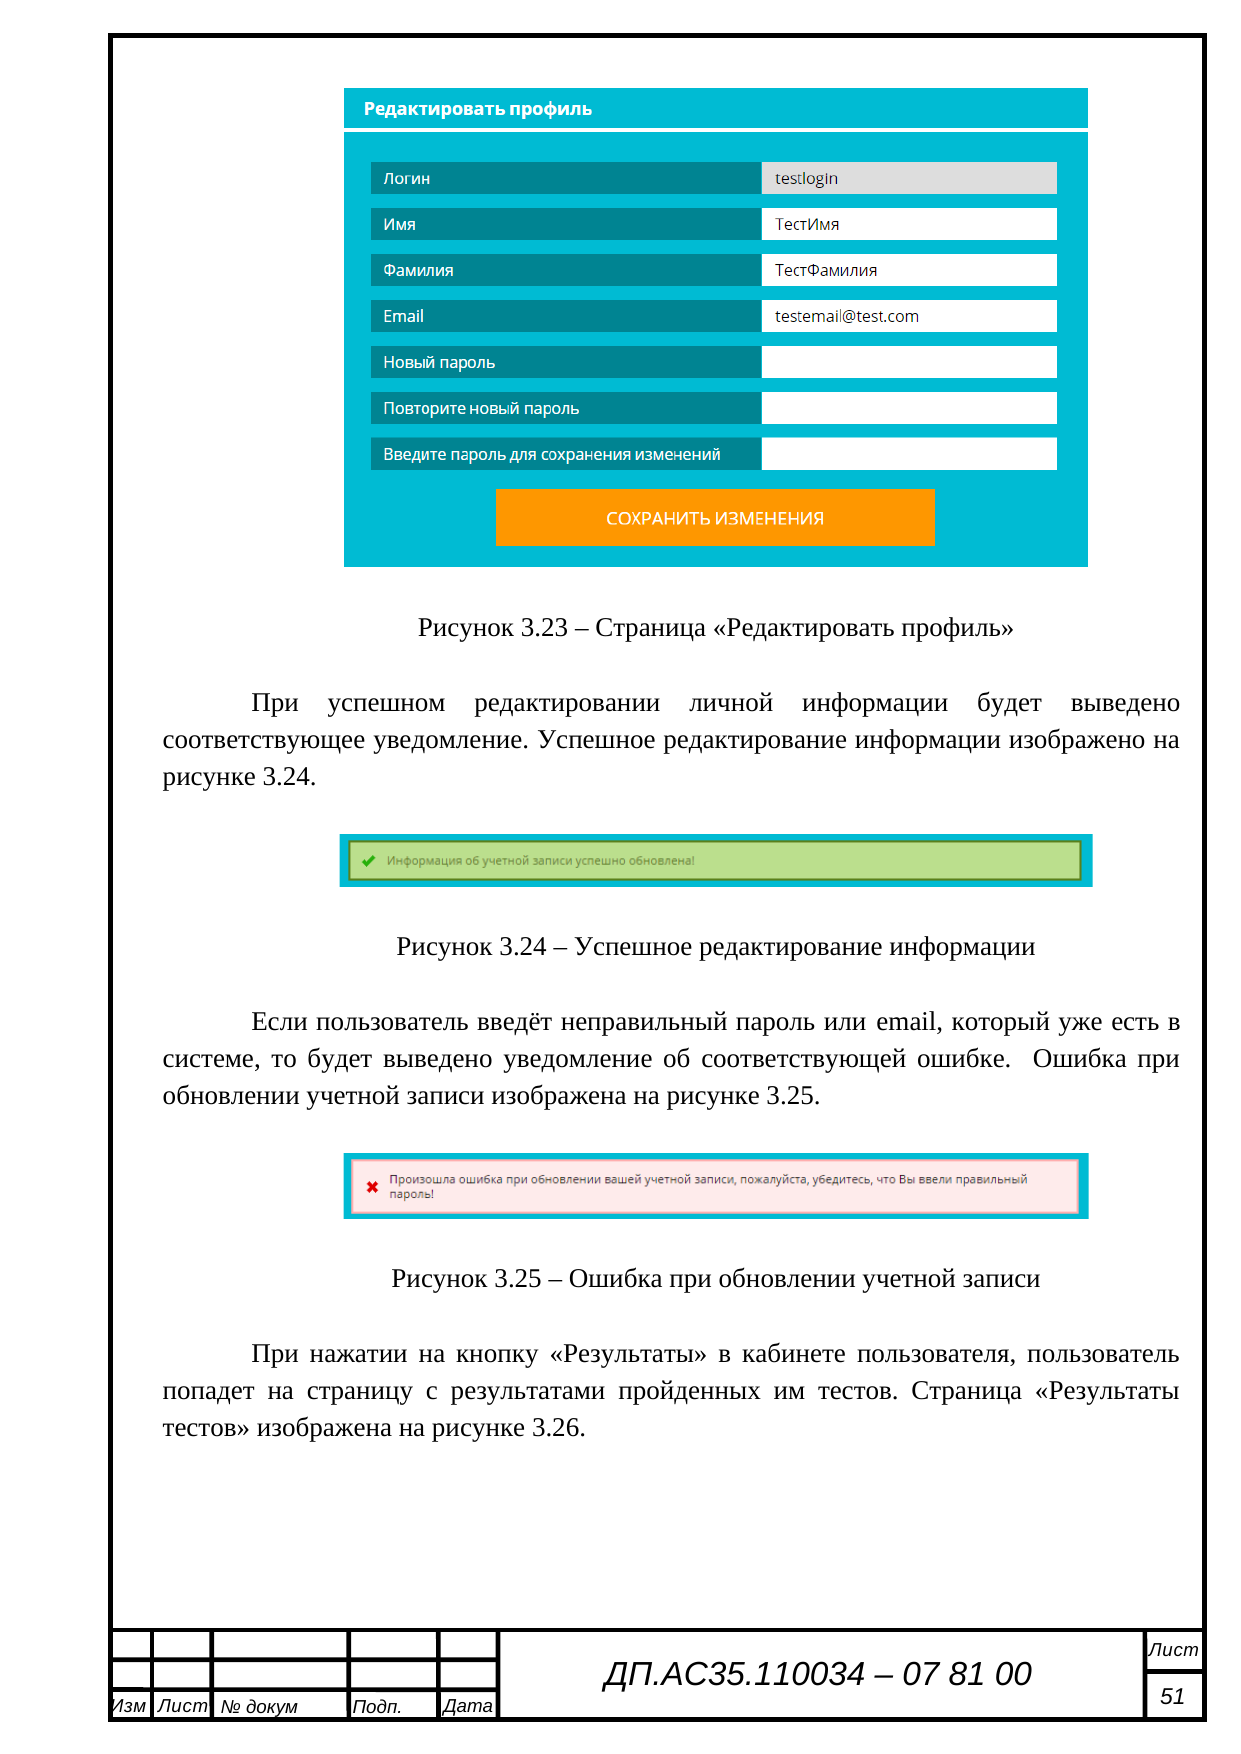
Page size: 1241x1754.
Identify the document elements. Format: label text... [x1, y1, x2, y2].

picture [339, 834, 1093, 887]
picture [343, 1153, 1089, 1219]
text Рисунок 3.23 – Страница «Редактировать профиль» [162, 611, 1181, 642]
text При успешном редактировании личной информации будет выведено соответствующее уведомление. Успешное редактирование информации изображено на рисунке 3.24. [162, 686, 1181, 791]
text При нажатии на кнопку «Результаты» в кабинете пользователя, пользователь попадет на страницу с результатами пройденных им тестов. Страница «Результаты тестов» изображена на рисунке 3.26. [162, 1337, 1181, 1443]
text Рисунок 3.24 – Успешное редактирование информации [162, 930, 1181, 961]
text Рисунок 3.25 – Ошибка при обновлении учетной записи [162, 1262, 1181, 1293]
text Если пользователь введёт неправильный пароль или email, который уже есть в системе, то будет выведено уведомление об соответствующей ошибке. Ошибка при обновлении учетной записи изображена на рисунке 3.25. [162, 1005, 1181, 1110]
picture [343, 88, 1089, 568]
